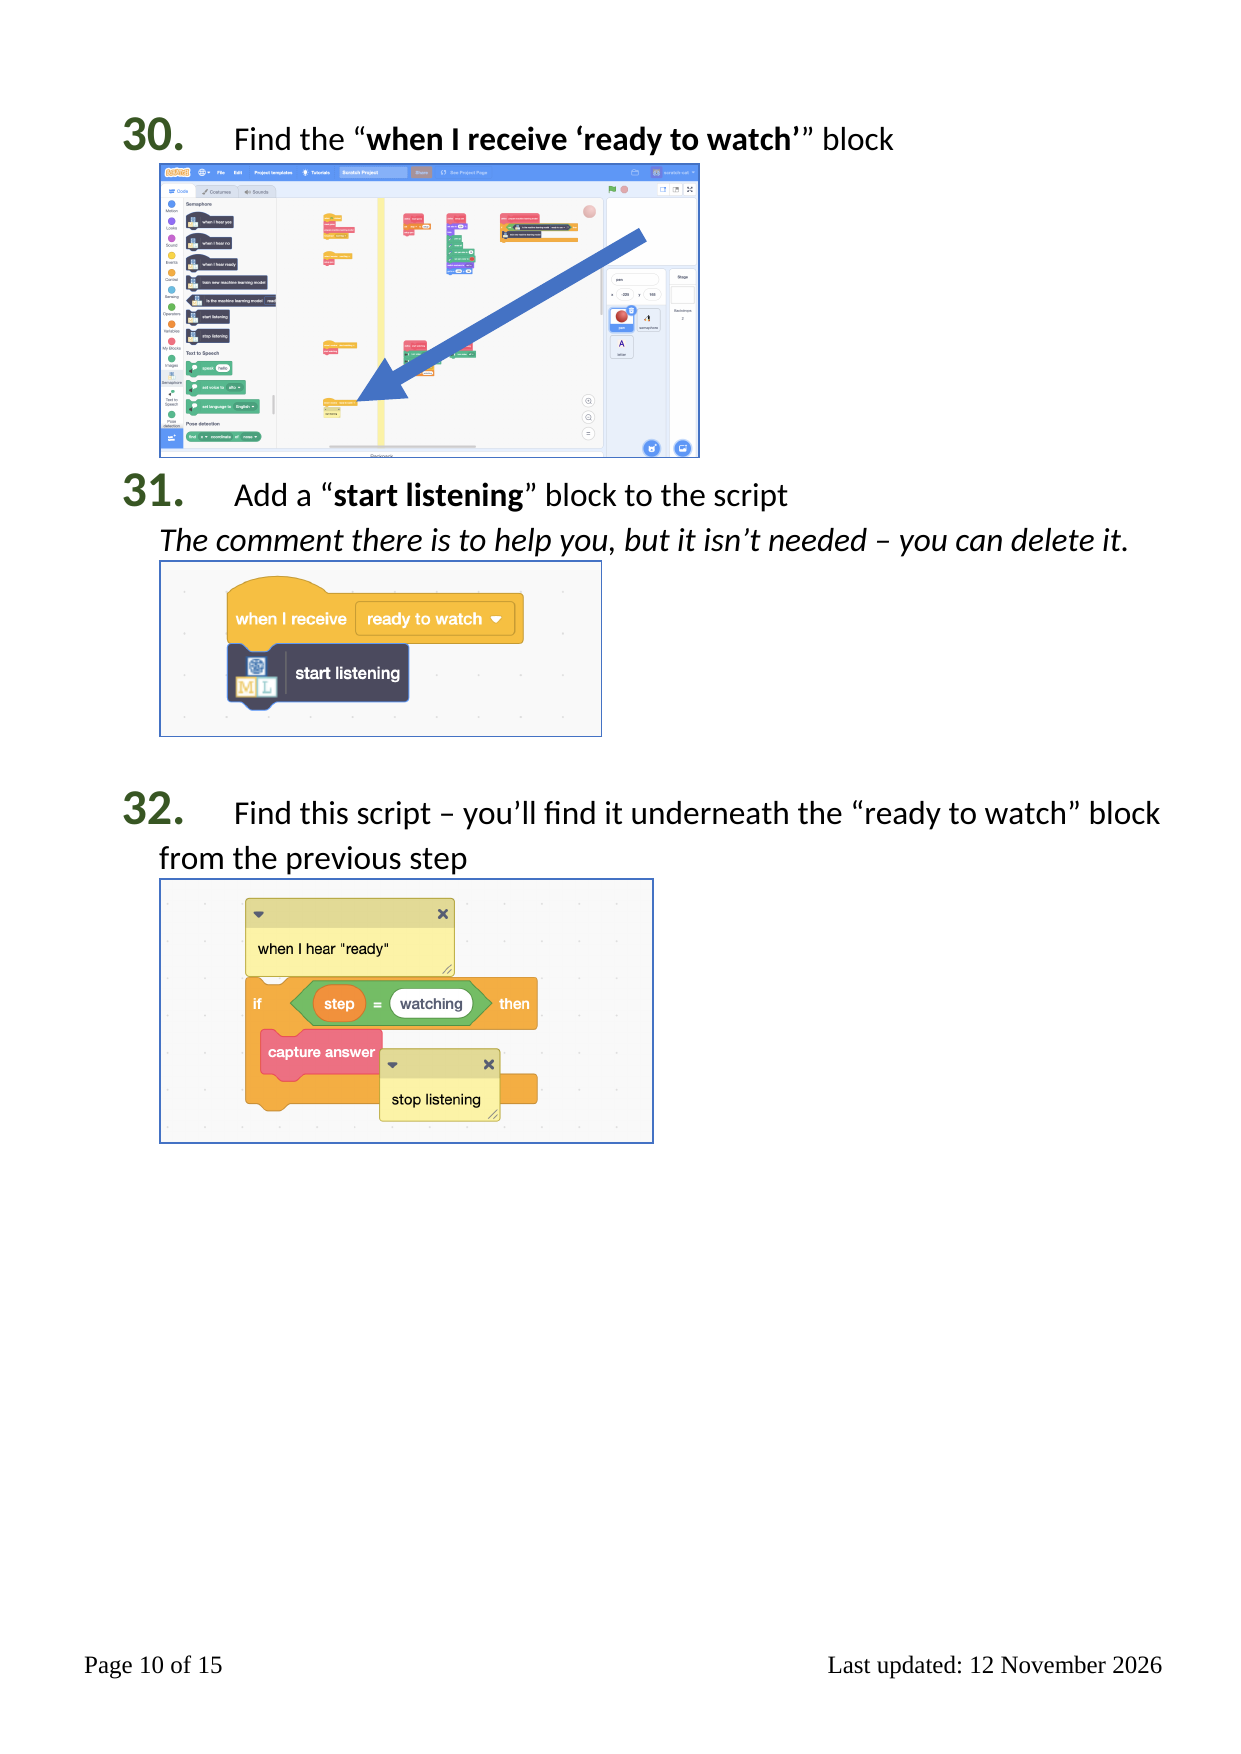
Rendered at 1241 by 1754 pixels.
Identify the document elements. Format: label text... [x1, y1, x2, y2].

list Add a “start listening” block to the script The comment there is to help you, but it isn’t needed – you can delete it. [121, 458, 1164, 776]
picture [161, 165, 698, 457]
picture [161, 880, 652, 1142]
picture [161, 562, 601, 736]
